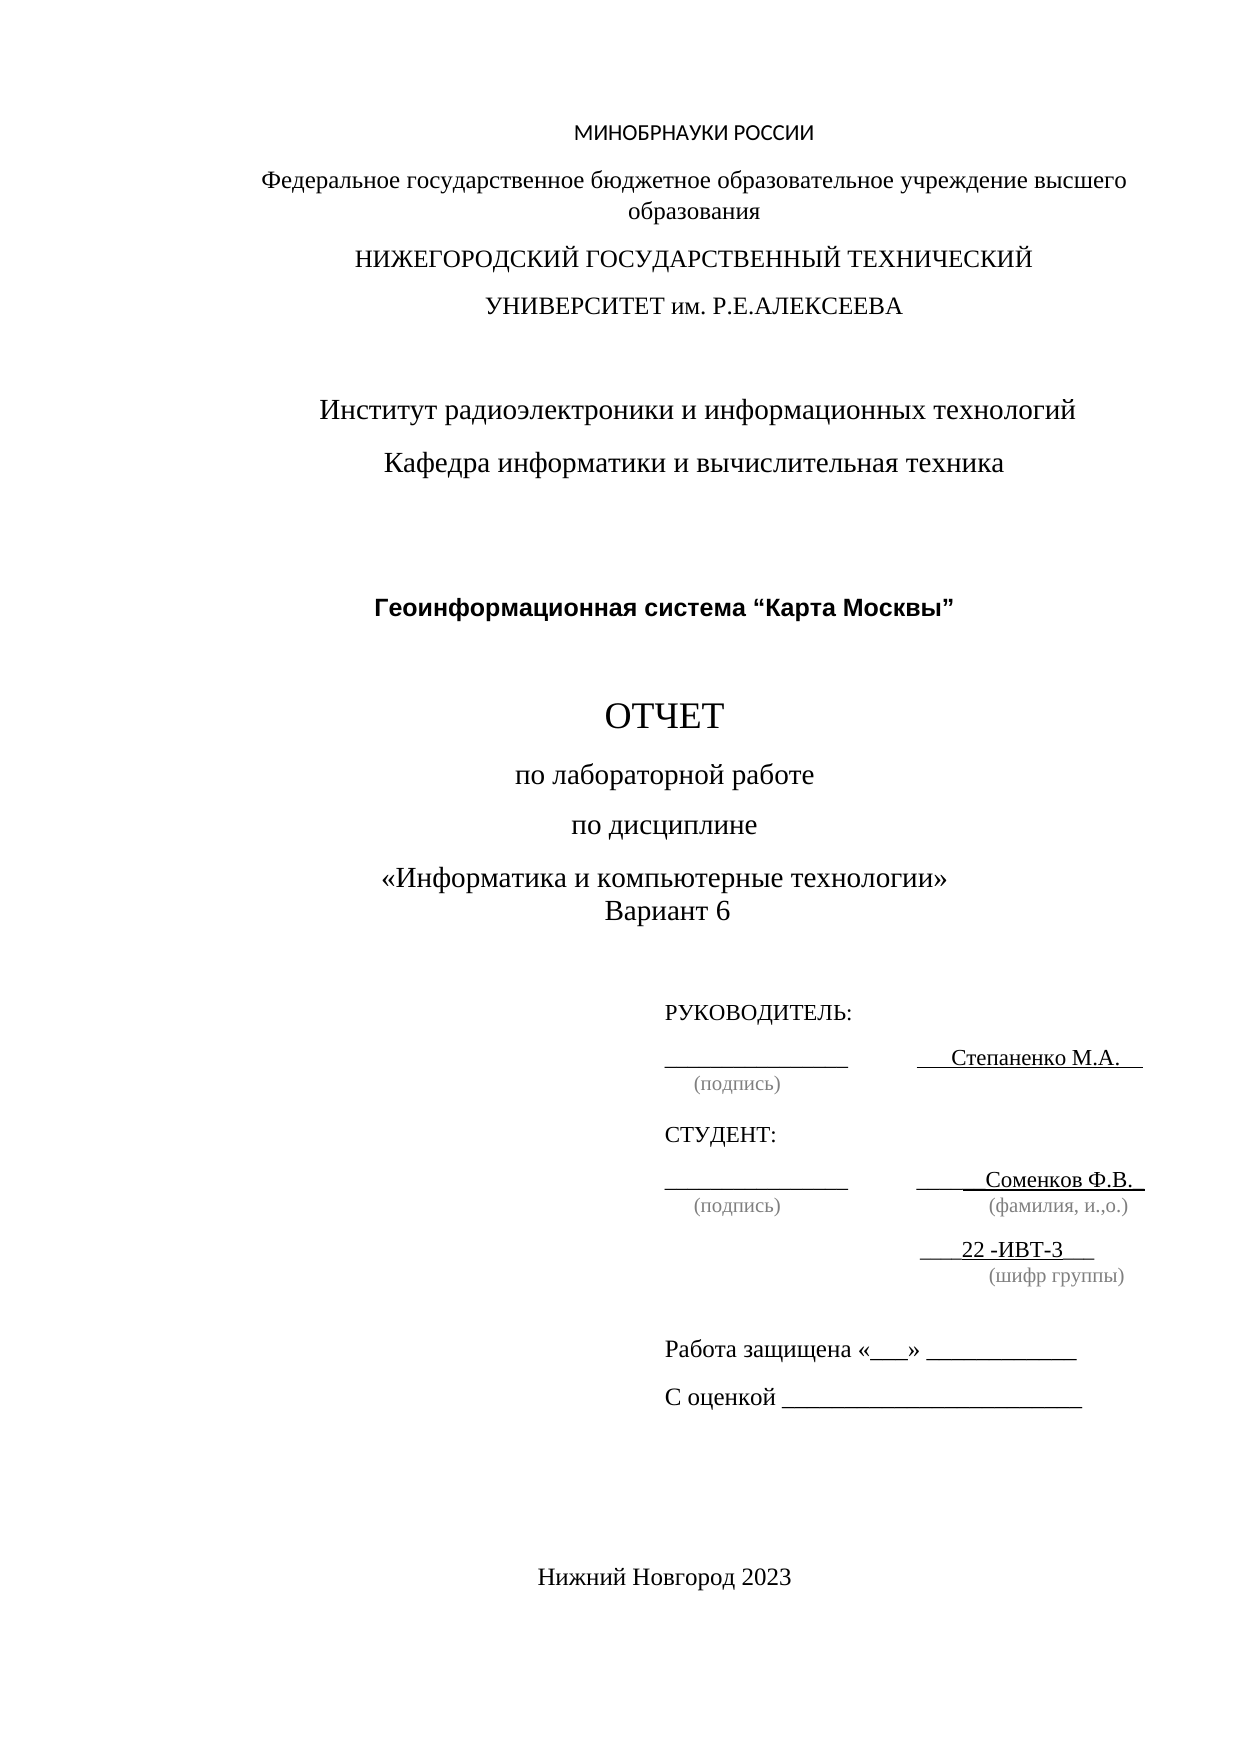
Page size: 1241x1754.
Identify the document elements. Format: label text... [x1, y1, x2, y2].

text по дисциплине [177, 807, 1152, 841]
text СТУДЕНТ: [664, 1121, 1152, 1148]
text МИНОБРНАУКИ РОССИИ [236, 118, 1152, 146]
text РУКОВОДИТЕЛЬ: [664, 999, 1152, 1025]
text Федеральное государственное бюджетное образовательное учреждение высшего образования [236, 165, 1152, 225]
text по лабораторной работе [177, 757, 1152, 790]
text (шифр группы) [664, 1262, 1152, 1287]
text С оценкой ________________________ [664, 1382, 1152, 1411]
text ОТЧЕТ [177, 693, 1152, 737]
text ________________ ___Степаненко М.А.__ [664, 1044, 1152, 1070]
text Кафедра информатики и вычислительная техника [236, 445, 1152, 478]
text (подпись) (фамилия, и.,о.) [664, 1193, 1152, 1217]
text УНИВЕРСИТЕТ им. Р.Е.АЛЕКСЕЕВА [236, 291, 1152, 320]
text «Информатика и компьютерные технологии» [177, 860, 1152, 893]
text Работа защищена «___» ____________ [664, 1334, 1152, 1363]
text НИЖЕГОРОДСКИЙ ГОСУДАРСТВЕННЫЙ ТЕХНИЧЕСКИЙ [236, 244, 1152, 272]
text Нижний Новгород 2023 [177, 1562, 1152, 1591]
text (подпись) [664, 1070, 1152, 1094]
text ________________ ______Соменков Ф.В._ [664, 1167, 1152, 1193]
text Институт радиоэлектроники и информационных технологий [236, 392, 1152, 426]
text ____22 -ИВТ-3___ [664, 1236, 1152, 1262]
text Вариант 6 [177, 893, 1152, 927]
text Геоинформационная система “Карта Москвы” [177, 593, 1152, 622]
